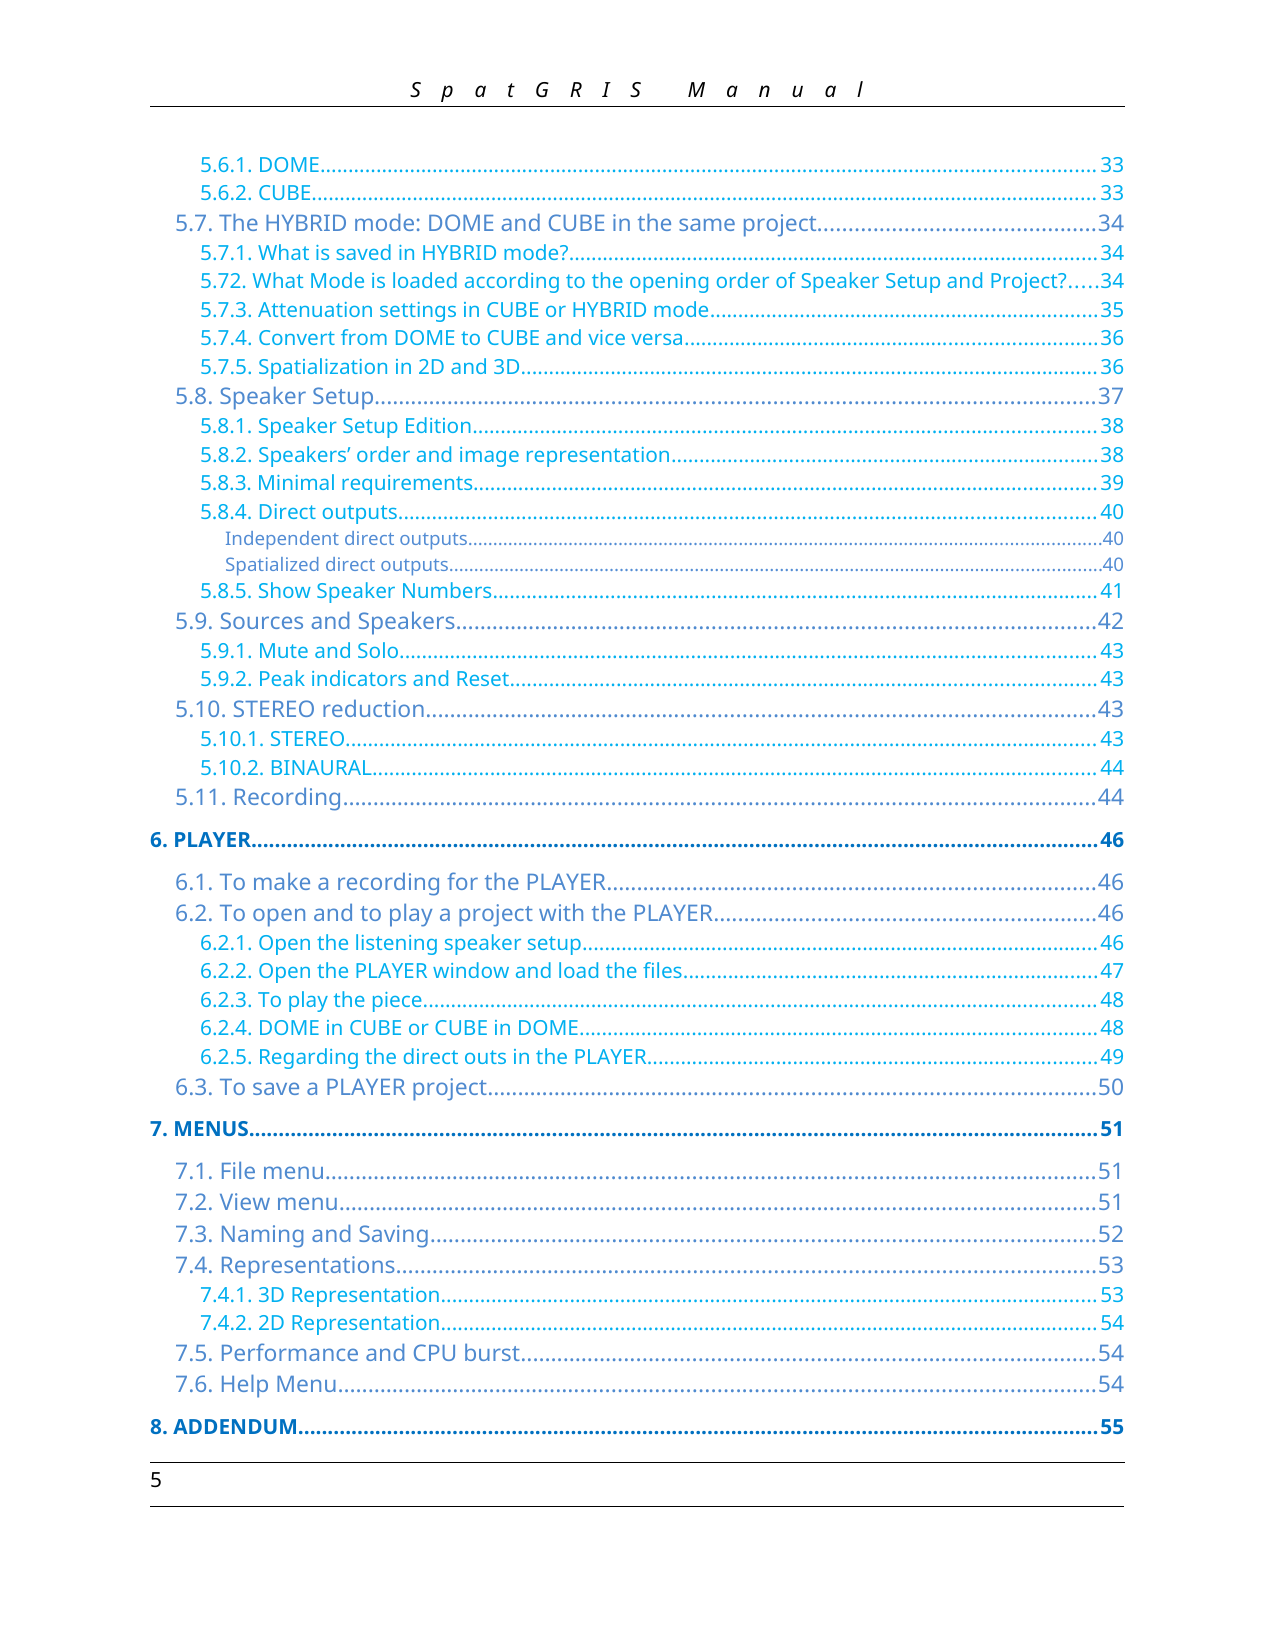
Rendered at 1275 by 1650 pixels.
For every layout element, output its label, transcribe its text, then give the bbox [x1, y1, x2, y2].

text 6.3. To save a PLAYER project 50 [175, 1070, 1125, 1102]
text 5.8.5. Show Speaker Numbers 41 [200, 576, 1125, 605]
text 6.2.3. To play the piece 48 [200, 985, 1125, 1013]
text 6.1. To make a recording for the PLAYER 46 [175, 866, 1125, 897]
text 5.8.2. Speakers’ order and image representation 38 [200, 440, 1125, 468]
text 7.3. Naming and Saving 52 [175, 1218, 1125, 1249]
text 6.2.1. Open the listening speaker setup 46 [200, 928, 1125, 957]
text 7.2. View menu 51 [175, 1186, 1125, 1218]
text Spatialized direct outputs 40 [225, 551, 1125, 576]
text 5.7.1. What is saved in HYBRID mode? 34 [200, 238, 1125, 267]
text 5.8.1. Speaker Setup Edition 38 [200, 412, 1125, 440]
text 5.8. Speaker Setup 37 [175, 380, 1125, 412]
text 7.6. Help Menu 54 [175, 1368, 1125, 1399]
text 5.72. What Mode is loaded according to the opening order of Speaker Setup and Project? 34 [200, 267, 1125, 295]
text 5.6.2. CUBE 33 [200, 178, 1125, 207]
text 5.8.4. Direct outputs 40 [200, 497, 1125, 525]
text 5.7. The HYBRID mode: DOME and CUBE in the same project 34 [175, 207, 1125, 238]
text 6.2. To open and to play a project with the PLAYER 46 [175, 897, 1125, 928]
text 5.10.2. BINAURAL 44 [200, 753, 1125, 781]
text 6.2.4. DOME in CUBE or CUBE in DOME 48 [200, 1013, 1125, 1042]
text 7.4.1. 3D Representation 53 [200, 1280, 1125, 1308]
text 5.9.2. Peak indicators and Reset 43 [200, 664, 1125, 693]
text 7.4.2. 2D Representation 54 [200, 1308, 1125, 1337]
text 5.11. Recording 44 [175, 781, 1125, 812]
text 5.8.3. Minimal requirements 39 [200, 468, 1125, 497]
text 5.10. STEREO reduction 43 [175, 693, 1125, 724]
text 5.9.1. Mute and Solo 43 [200, 636, 1125, 664]
text 7.5. Performance and CPU burst 54 [175, 1337, 1125, 1368]
text 5.10.1. STEREO 43 [200, 724, 1125, 753]
text 7.4. Representations 53 [175, 1249, 1125, 1280]
text 5.7.4. Convert from DOME to CUBE and vice versa 36 [200, 323, 1125, 352]
text 5.7.5. Spatialization in 2D and 3D 36 [200, 352, 1125, 380]
text 5.7.3. Attenuation settings in CUBE or HYBRID mode 35 [200, 295, 1125, 323]
text 7.1. File menu 51 [175, 1155, 1125, 1186]
text 6. PLAYER 46 [150, 825, 1125, 853]
text 7. Menus 51 [150, 1114, 1125, 1143]
text 8. Addendum 55 [150, 1412, 1125, 1440]
text 5.6.1. DOME 33 [200, 150, 1125, 178]
text 6.2.5. Regarding the direct outs in the PLAYER 49 [200, 1042, 1125, 1070]
text 5.9. Sources and Speakers 42 [175, 605, 1125, 636]
text 6.2.2. Open the PLAYER window and load the files 47 [200, 957, 1125, 985]
text Independent direct outputs 40 [225, 525, 1125, 551]
